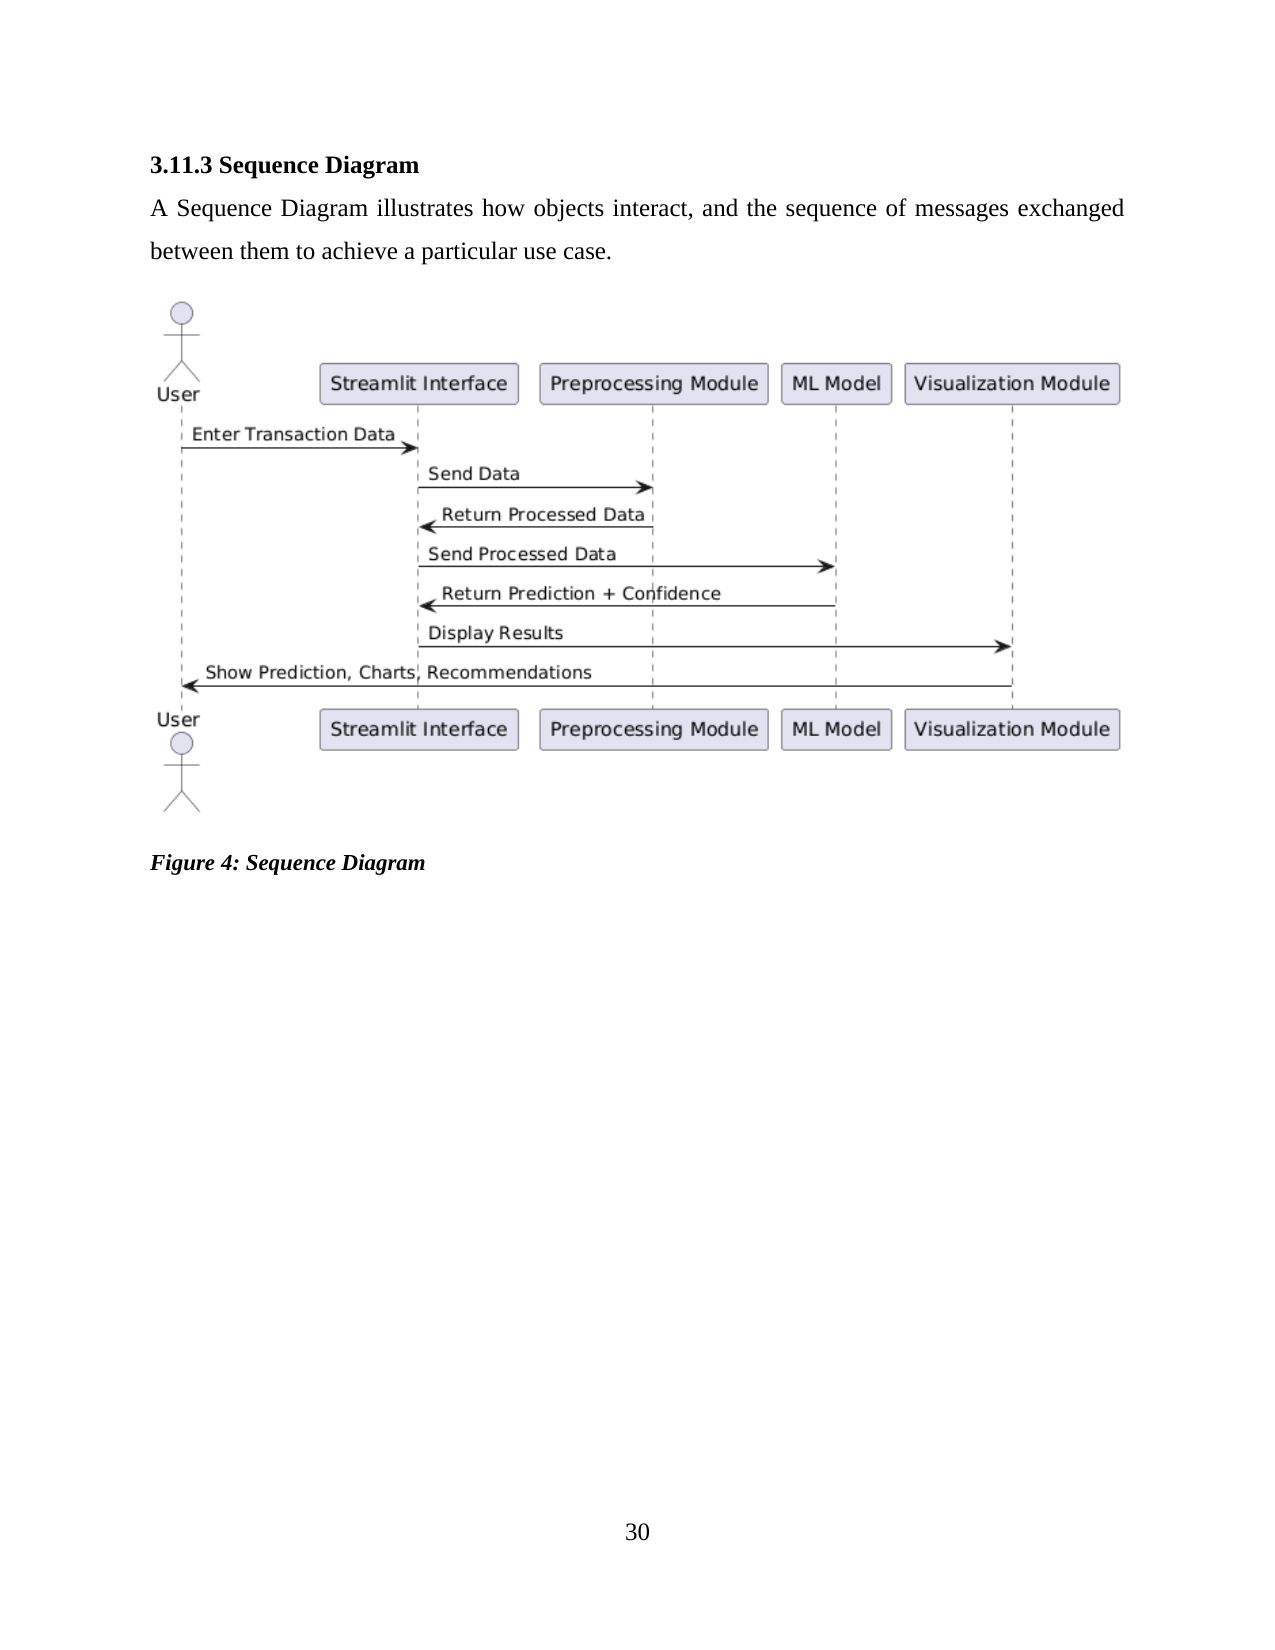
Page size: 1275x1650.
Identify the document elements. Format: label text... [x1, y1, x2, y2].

subtitle 3.11.3 Sequence Diagram [150, 150, 1125, 179]
text Figure 4: Sequence Diagram [150, 849, 1125, 876]
text A Sequence Diagram illustrates how objects interact, and the sequence of messages exchanged between them to achieve a particular use case. [150, 193, 1125, 265]
picture [150, 296, 1125, 819]
